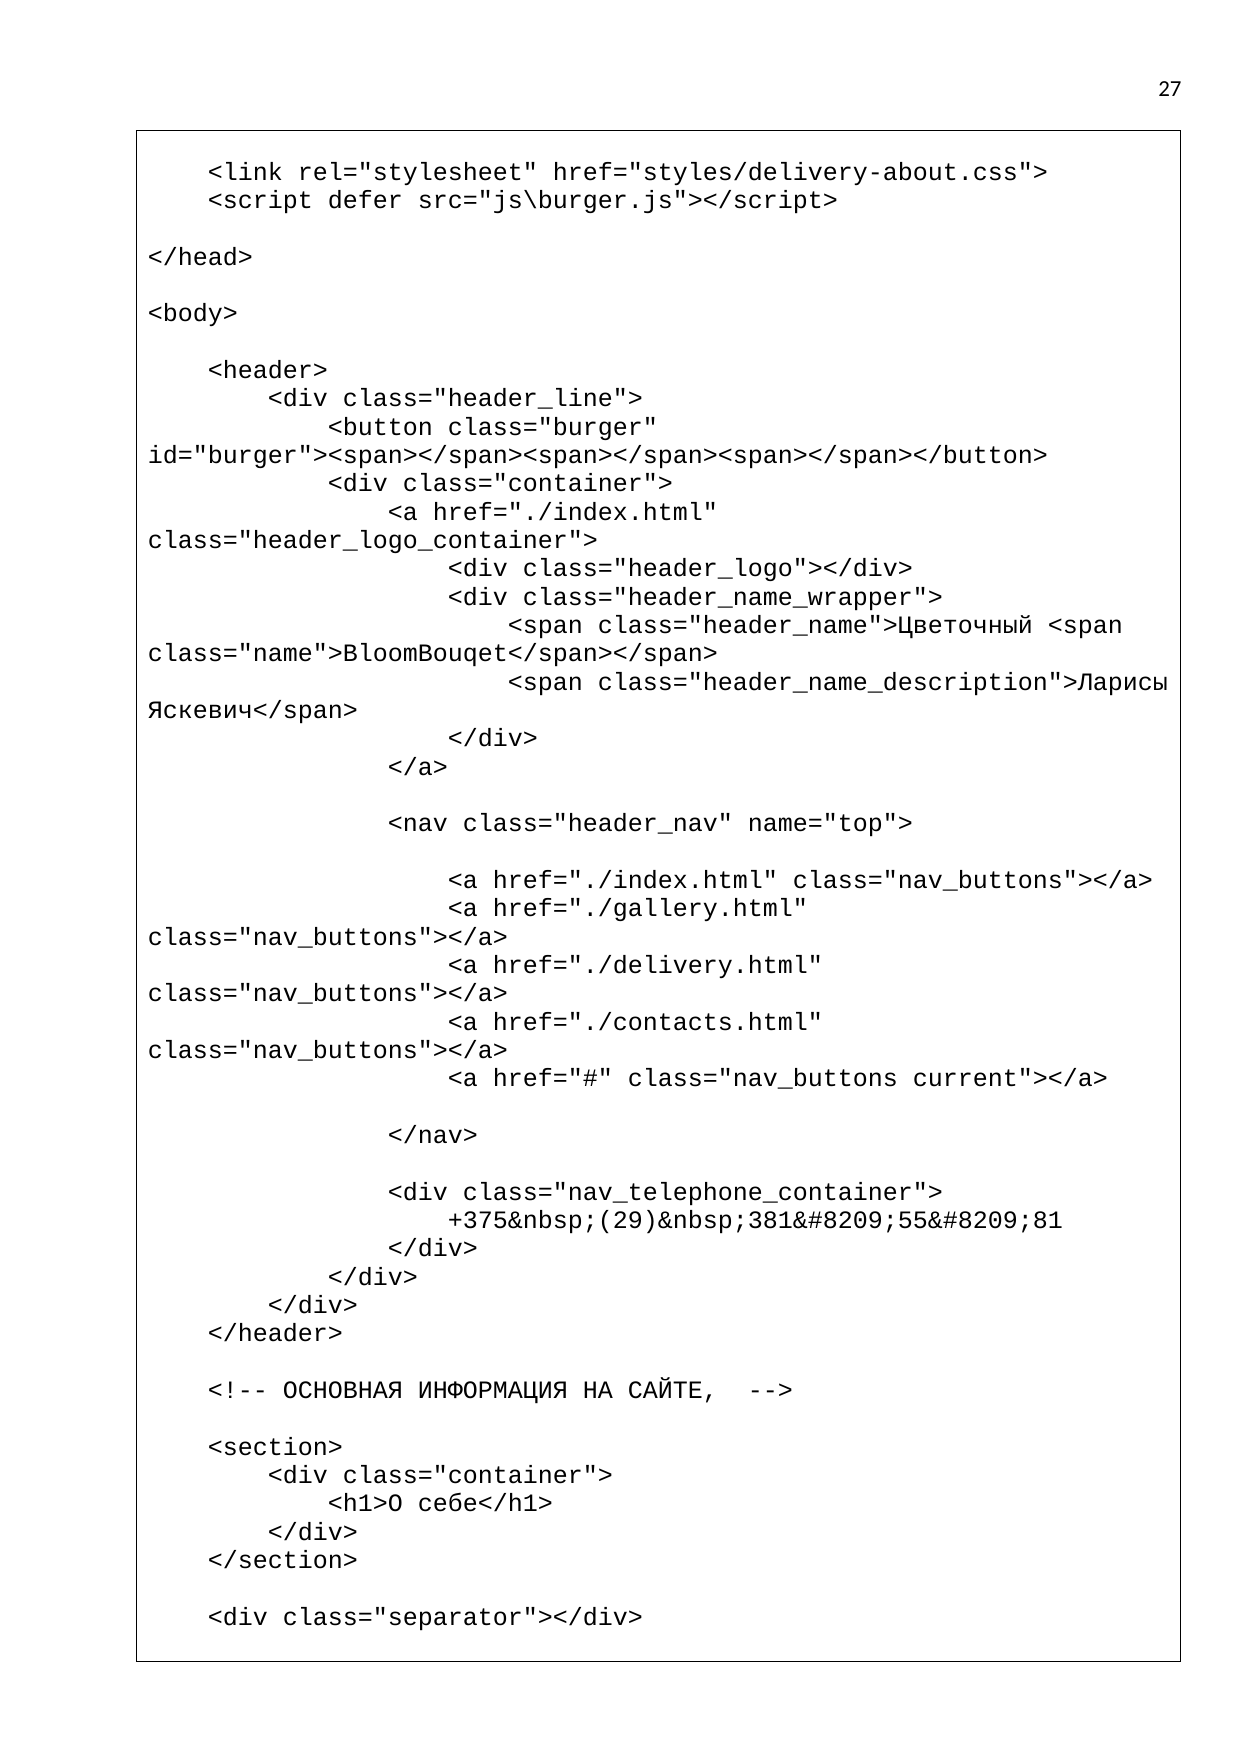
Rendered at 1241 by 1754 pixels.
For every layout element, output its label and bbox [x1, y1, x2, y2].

table_header [137, 131, 1180, 1661]
